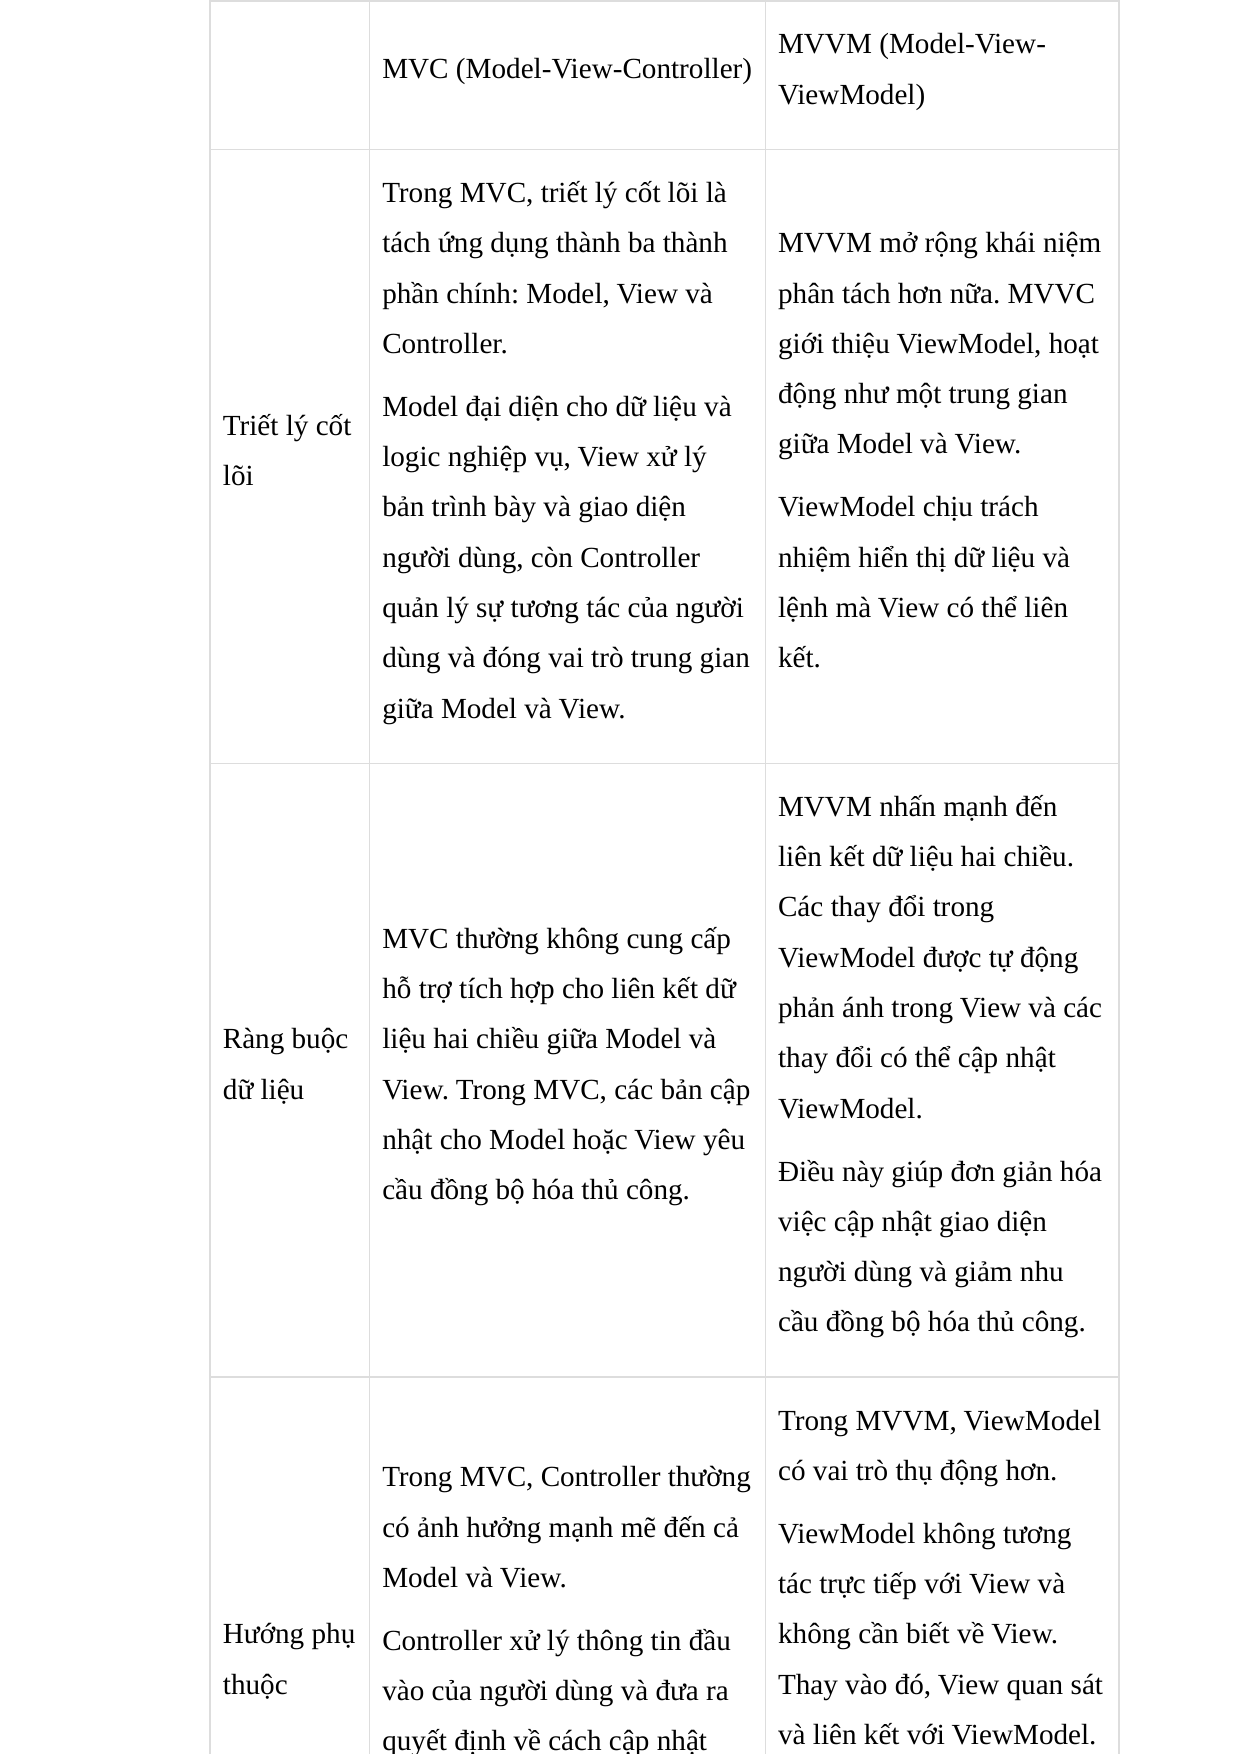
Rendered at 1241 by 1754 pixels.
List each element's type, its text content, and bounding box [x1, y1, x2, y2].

table_cell Trong MVVM, ViewModel có vai trò thụ động hơn. ViewModel không tương tác trực tiếp với View và không cần biết về View. Thay vào đó, View quan sát và liên kết với ViewModel. Điều này thúc đẩy sự phân tách mối quan tâm mạnh mẽ hơn. [766, 1378, 1118, 1754]
table_cell MVC thường không cung cấp hỗ trợ tích hợp cho liên kết dữ liệu hai chiều giữa Model và View. Trong MVC, các bản cập nhật cho Model hoặc View yêu cầu đồng bộ hóa thủ công. [370, 764, 765, 1376]
table_cell Trong MVC, triết lý cốt lõi là tách ứng dụng thành ba thành phần chính: Model, View và Controller. Model đại diện cho dữ liệu và logic nghiệp vụ, View xử lý bản trình bày và giao diện người dùng, còn Controller quản lý sự tương tác của người dùng và đóng vai trò trung gian giữa Model và View. [370, 150, 765, 762]
table_cell Hướng phụ thuộc [211, 1378, 369, 1754]
table_cell MVVM mở rộng khái niệm phân tách hơn nữa. MVVC giới thiệu ViewModel, hoạt động như một trung gian giữa Model và View. ViewModel chịu trách nhiệm hiển thị dữ liệu và lệnh mà View có thể liên kết. [766, 150, 1118, 762]
table_cell Trong MVC, Controller thường có ảnh hưởng mạnh mẽ đến cả Model và View. Controller xử lý thông tin đầu vào của người dùng và đưa ra quyết định về cách cập nhật Model cũng như cách trình bày View. [370, 1378, 765, 1754]
table_cell Triết lý cốt lõi [211, 150, 369, 762]
table_cell MVVM nhấn mạnh đến liên kết dữ liệu hai chiều. Các thay đổi trong ViewModel được tự động phản ánh trong View và các thay đổi có thể cập nhật ViewModel. Điều này giúp đơn giản hóa việc cập nhật giao diện người dùng và giảm nhu cầu đồng bộ hóa thủ công. [766, 764, 1118, 1376]
table_header MVVM (Model-View-ViewModel) [766, 2, 1118, 148]
table_header [211, 2, 369, 148]
table_cell Ràng buộc dữ liệu [211, 764, 369, 1376]
table_header MVC (Model-View-Controller) [370, 2, 765, 148]
